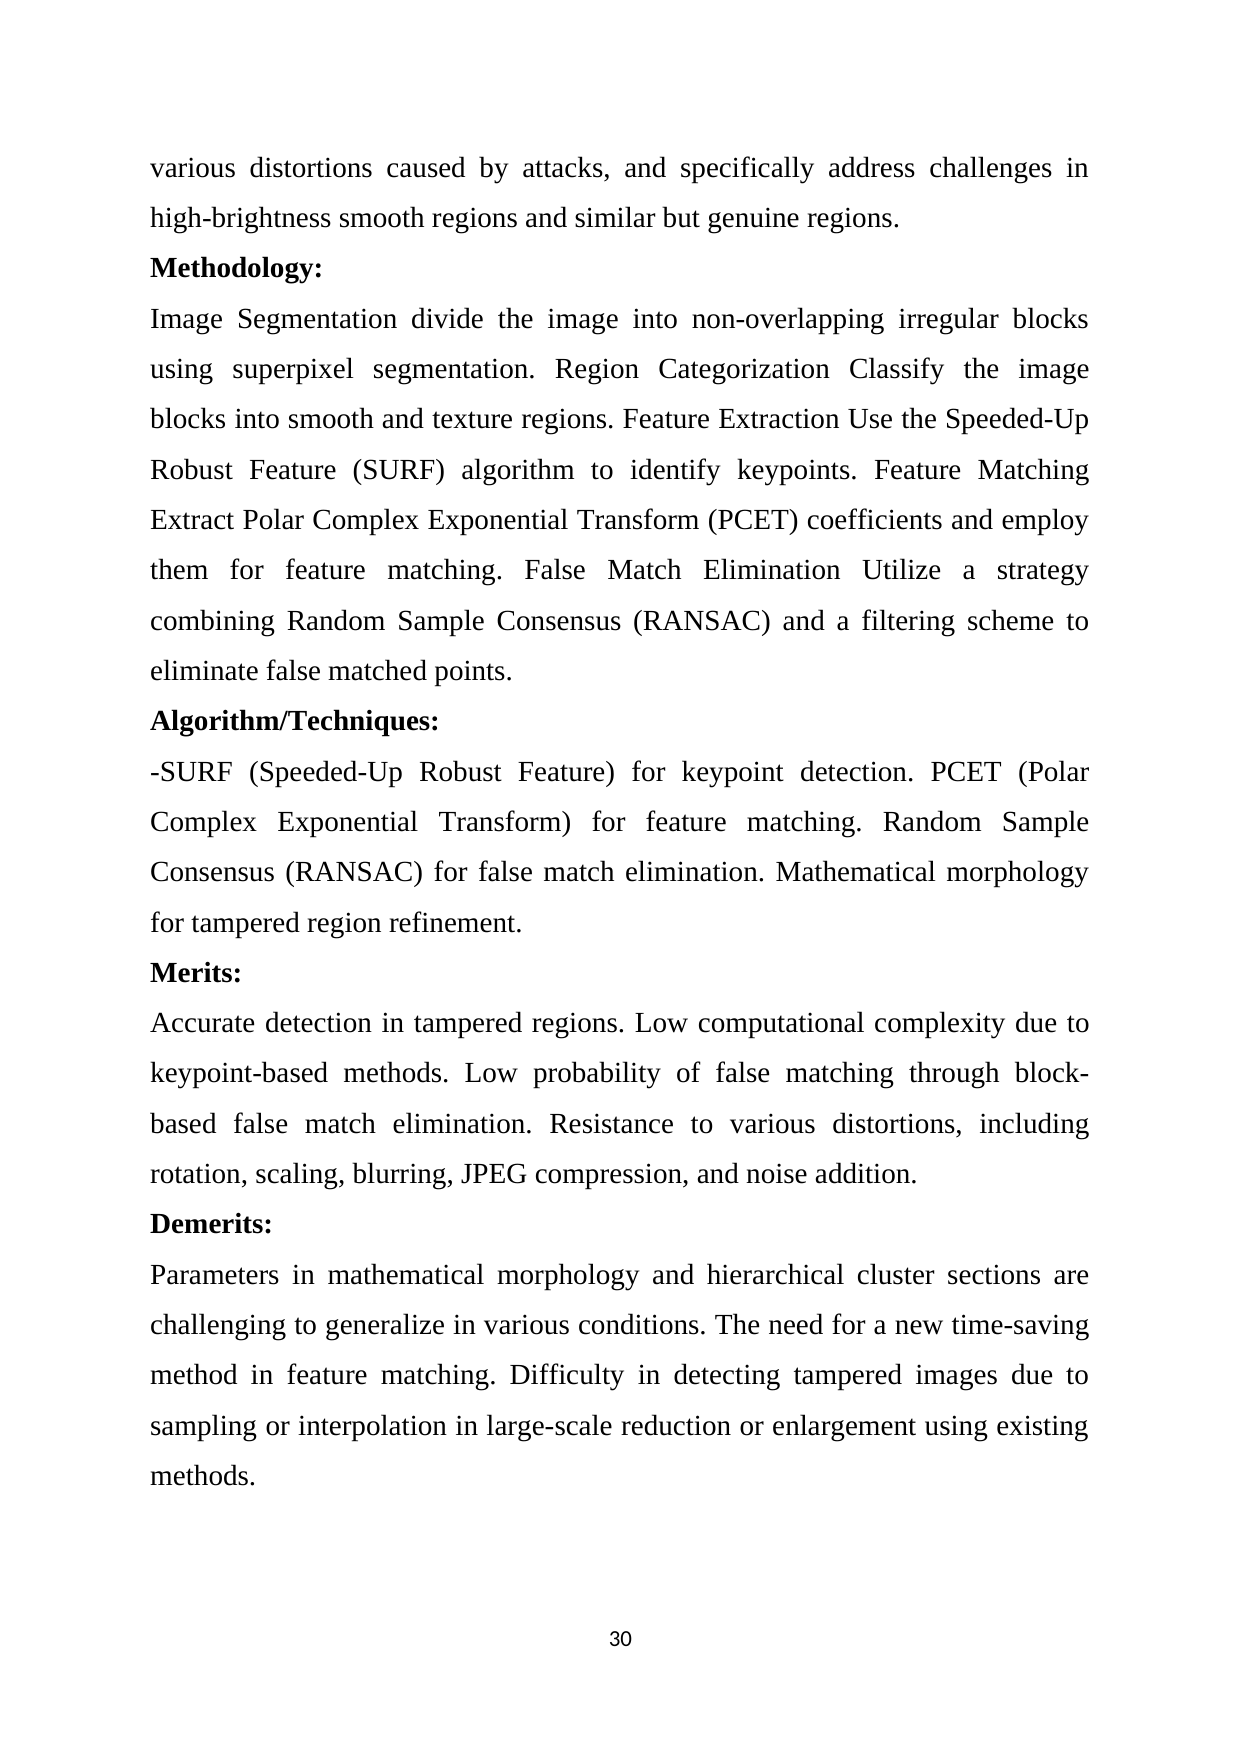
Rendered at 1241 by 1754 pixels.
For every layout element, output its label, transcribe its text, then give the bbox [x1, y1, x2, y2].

text Methodology: [150, 251, 1090, 284]
text -SURF (Speeded-Up Robust Feature) for keypoint detection. PCET (Polar Complex Exponential Transform) for feature matching. Random Sample Consensus (RANSAC) for false match elimination. Mathematical morphology for tampered region refinement. [150, 754, 1090, 938]
text Accurate detection in tampered regions. Low computational complexity due to keypoint-based methods. Low probability of false matching through block-based false match elimination. Resistance to various distortions, including rotation, scaling, blurring, JPEG compression, and noise addition. [150, 1005, 1090, 1190]
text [150, 150, 1090, 234]
text Merits: [150, 955, 1090, 988]
text Algorithm/Techniques: [150, 703, 1090, 737]
text Parameters in mathematical morphology and hierarchical cluster sections are challenging to generalize in various conditions. The need for a new time-saving method in feature matching. Difficulty in detecting tampered images due to sampling or interpolation in large-scale reduction or enlargement using existing methods. [150, 1257, 1090, 1492]
text Image Segmentation divide the image into non-overlapping irregular blocks using superpixel segmentation. Region Categorization Classify the image blocks into smooth and texture regions. Feature Extraction Use the Speeded-Up Robust Feature (SURF) algorithm to identify keypoints. Feature Matching Extract Polar Complex Exponential Transform (PCET) coefficients and employ them for feature matching. False Match Elimination Utilize a strategy combining Random Sample Consensus (RANSAC) and a filtering scheme to eliminate false matched points. [150, 301, 1090, 687]
text Demerits: [150, 1207, 1090, 1240]
